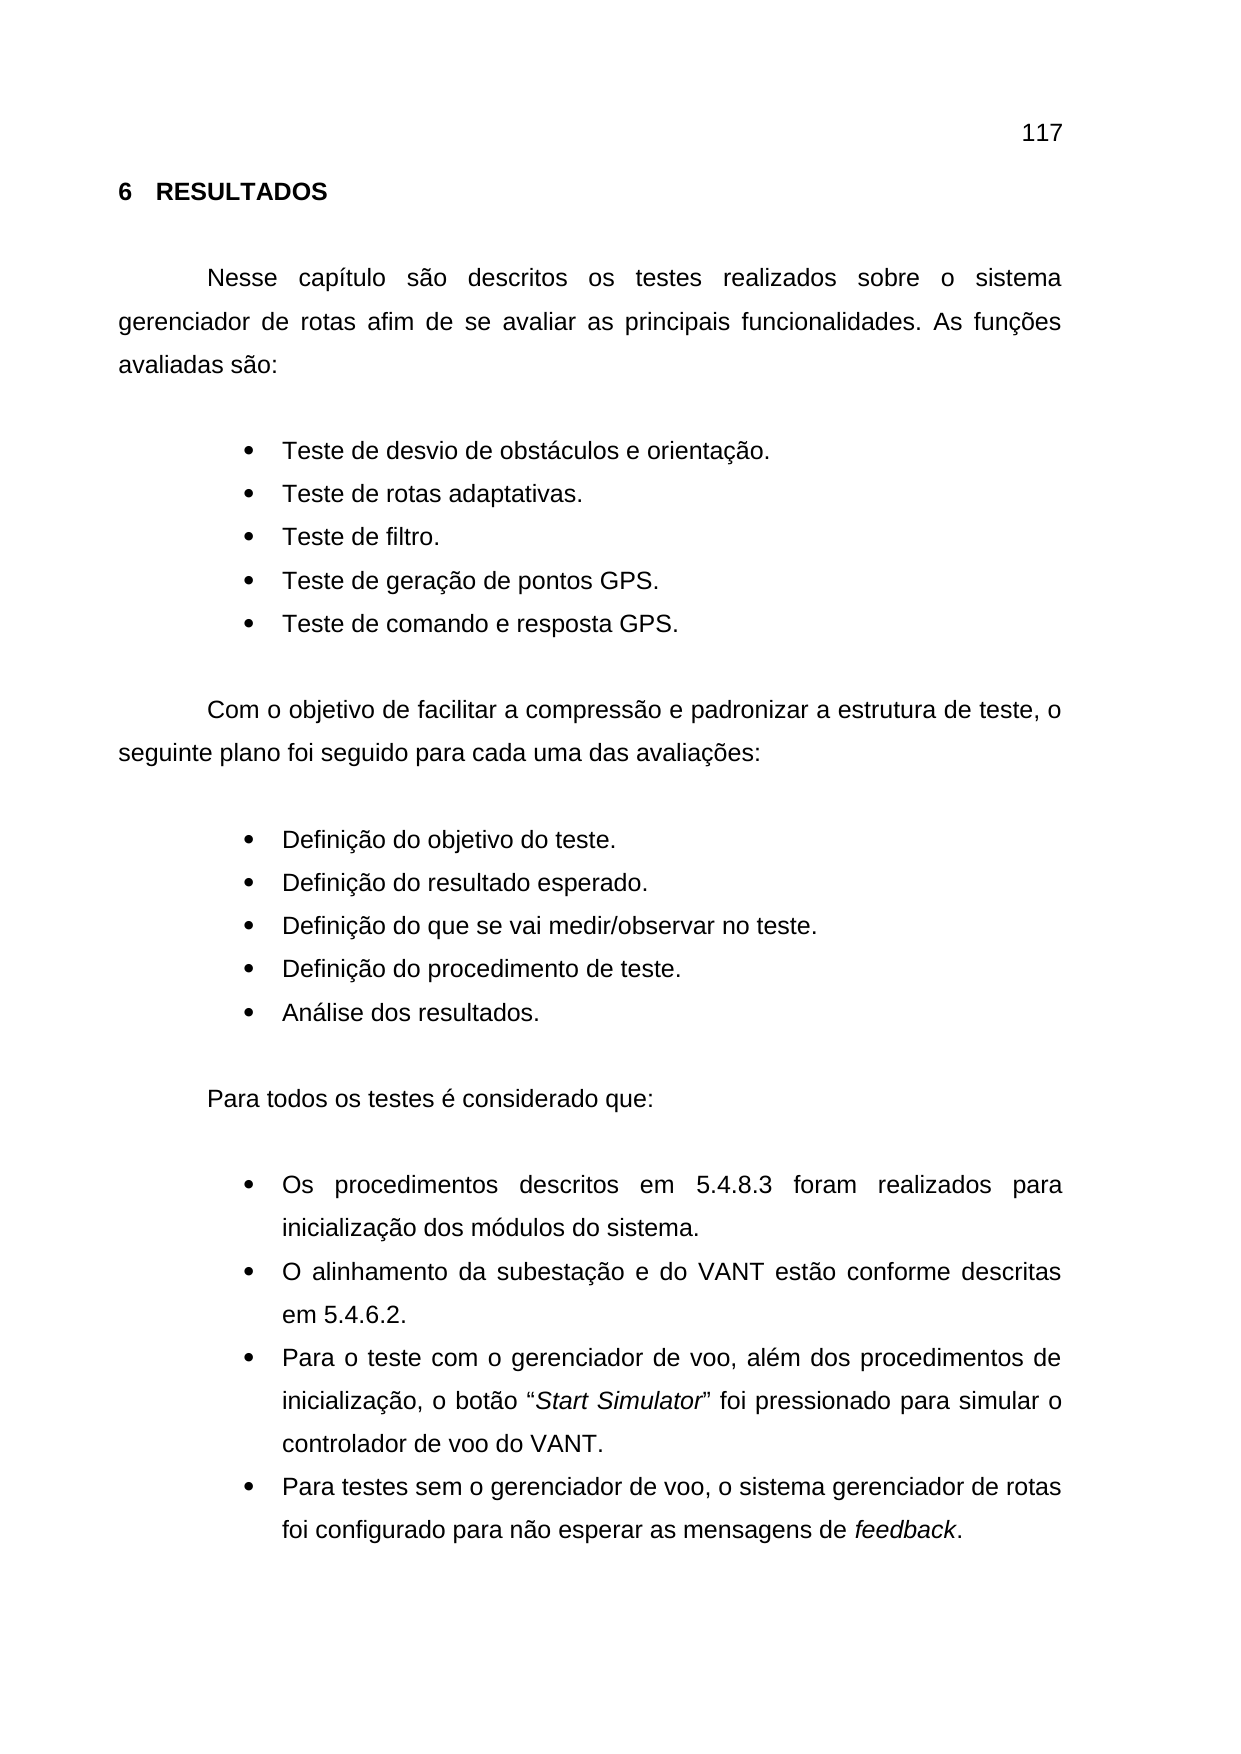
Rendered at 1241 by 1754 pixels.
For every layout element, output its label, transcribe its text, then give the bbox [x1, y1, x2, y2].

list Teste de rotas adaptativas. [244, 479, 1063, 508]
list O alinhamento da subestação e do VANT estão conforme descritas em 5.4.6.2. [244, 1256, 1063, 1328]
list Teste de desvio de obstáculos e orientação. [244, 436, 1063, 465]
list Definição do procedimento de teste. [244, 954, 1063, 983]
list Análise dos resultados. [244, 997, 1063, 1026]
list Para testes sem o gerenciador de voo, o sistema gerenciador de rotas foi configurado para não esperar as mensagens de feedback. [244, 1472, 1063, 1544]
list Teste de comando e resposta GPS. [244, 609, 1063, 638]
text Para todos os testes é considerado que: [118, 1084, 1063, 1113]
subtitle RESULTADOS [118, 177, 1063, 206]
text Com o objetivo de facilitar a compressão e padronizar a estrutura de teste, o seguinte plano foi seguido para cada uma das avaliações: [118, 695, 1063, 767]
text Nesse capítulo são descritos os testes realizados sobre o sistema gerenciador de rotas afim de se avaliar as principais funcionalidades. As funções avaliadas são: [118, 263, 1063, 378]
list Definição do objetivo do teste. [244, 824, 1063, 853]
list Definição do que se vai medir/observar no teste. [244, 911, 1063, 940]
list Para o teste com o gerenciador de voo, além dos procedimentos de inicialização, o botão “Start Simulator” foi pressionado para simular o controlador de voo do VANT. [244, 1343, 1063, 1458]
list Teste de geração de pontos GPS. [244, 566, 1063, 594]
list Os procedimentos descritos em 5.4.8.3 foram realizados para inicialização dos módulos do sistema. [244, 1170, 1063, 1242]
list Teste de filtro. [244, 522, 1063, 551]
list Definição do resultado esperado. [244, 868, 1063, 897]
